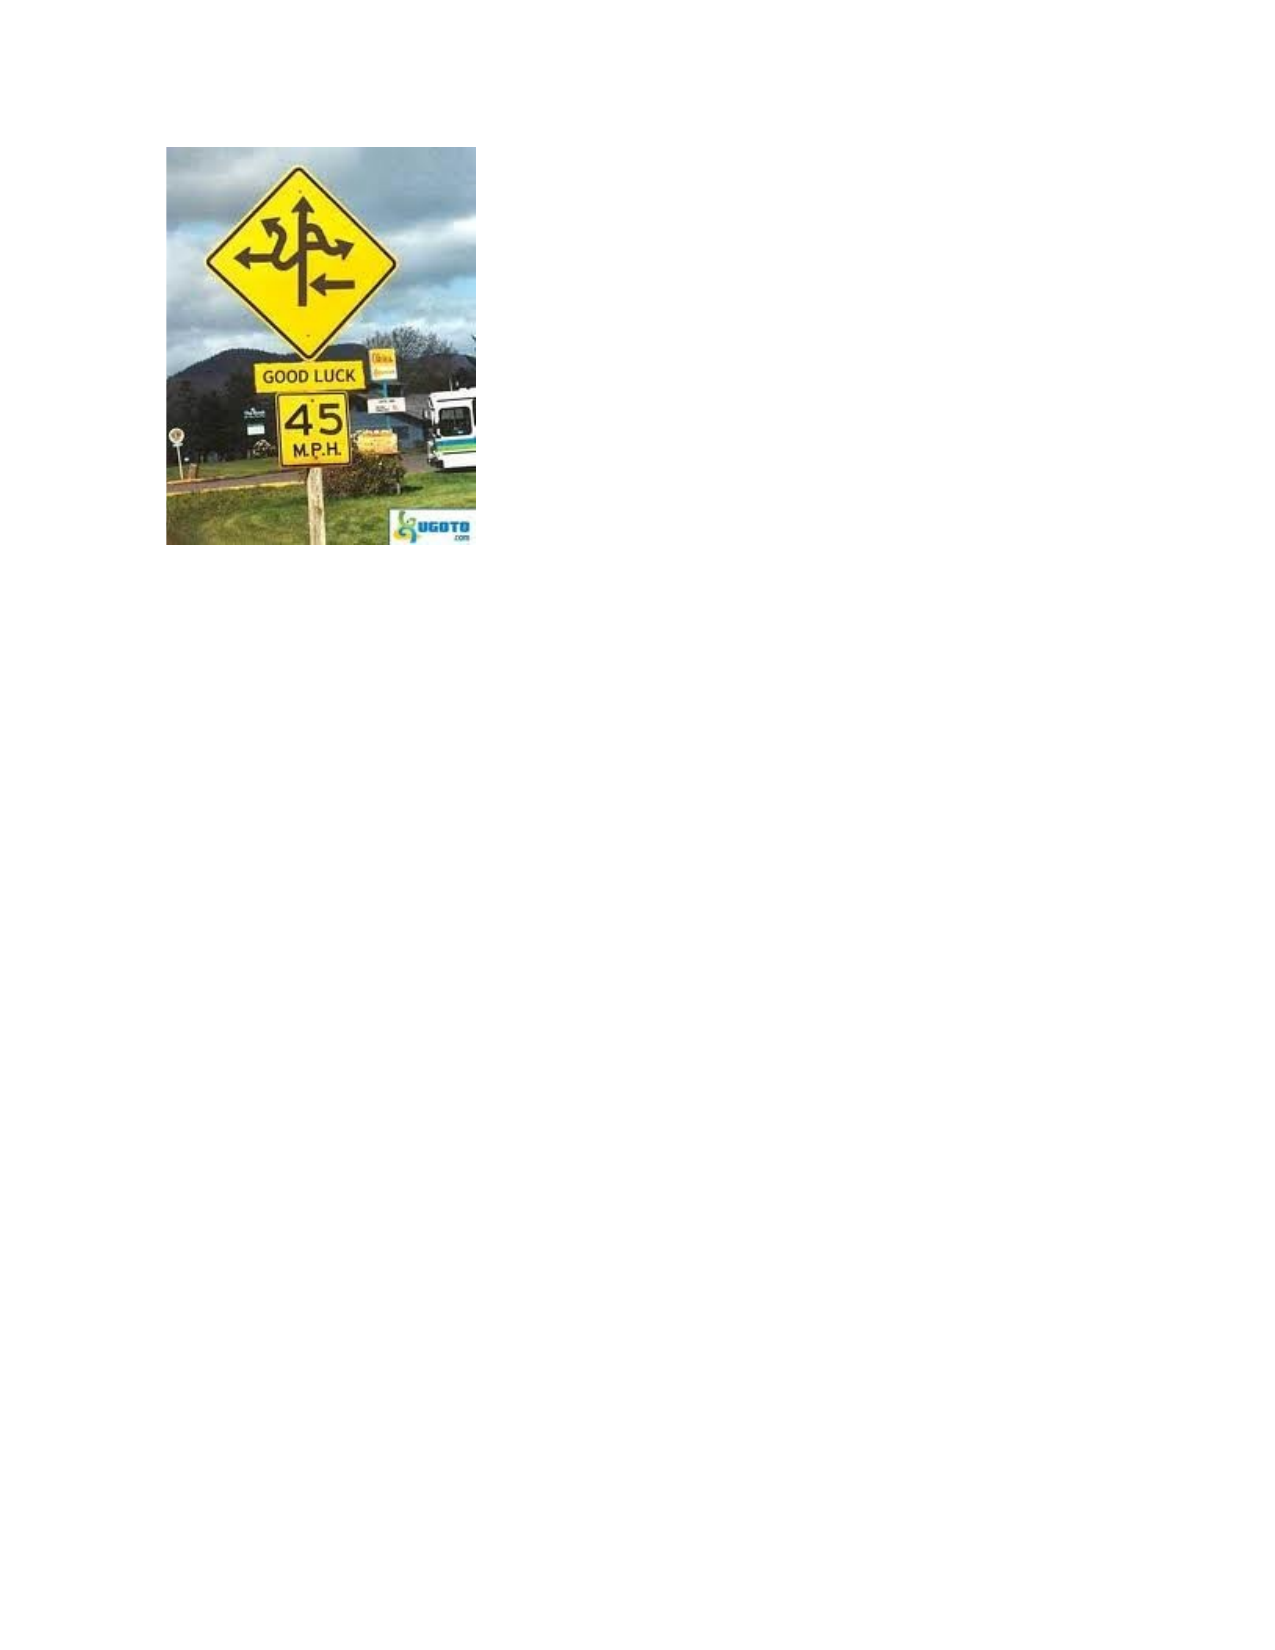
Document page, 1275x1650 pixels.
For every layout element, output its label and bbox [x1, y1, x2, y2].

picture [166, 147, 476, 545]
